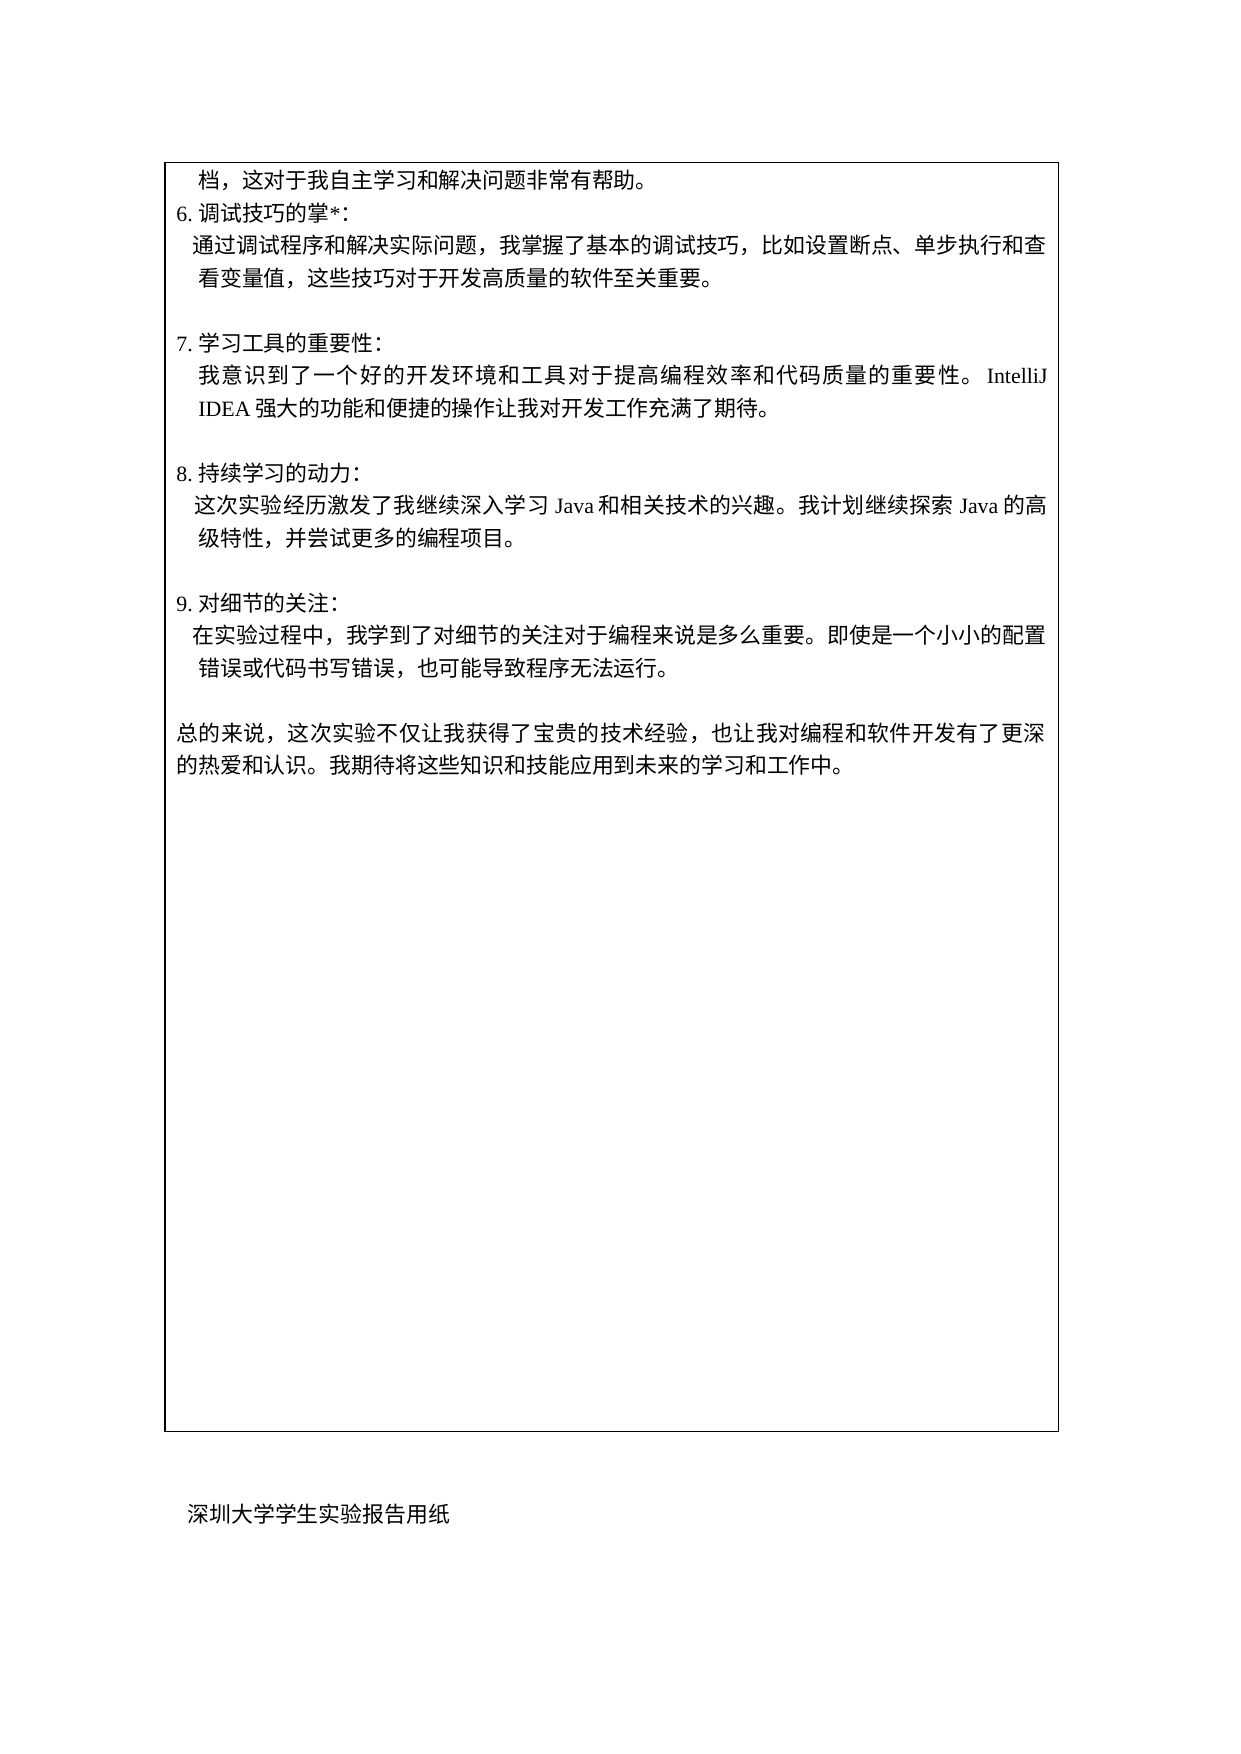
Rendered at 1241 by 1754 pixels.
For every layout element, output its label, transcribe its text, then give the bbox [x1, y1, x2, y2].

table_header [166, 163, 1058, 1431]
text 深圳大学学生实验报告用纸 [187, 1497, 1053, 1529]
